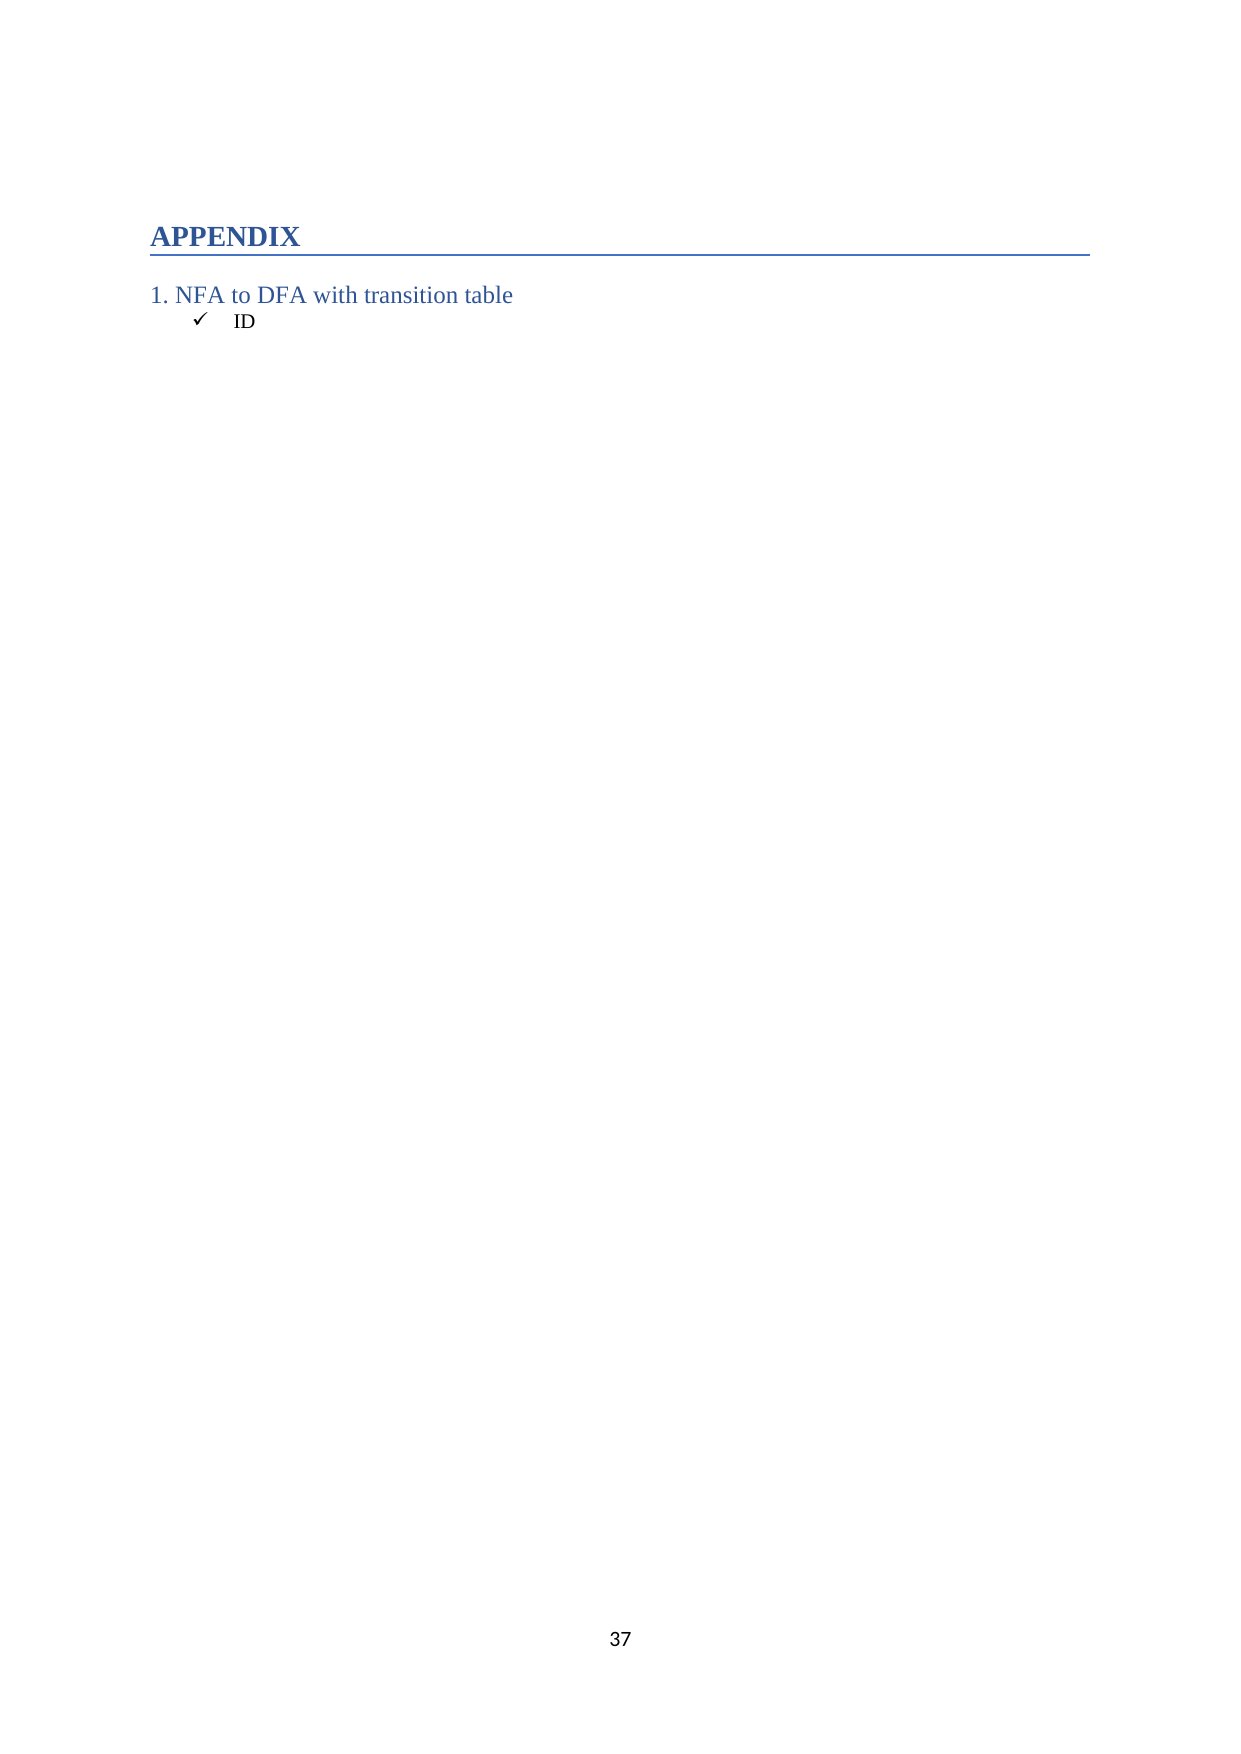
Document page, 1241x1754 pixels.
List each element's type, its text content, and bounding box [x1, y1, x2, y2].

list ID [192, 309, 1090, 333]
subtitle 1. NFA to DFA with transition table [150, 281, 1090, 309]
subtitle APPENDIX [150, 219, 1090, 254]
